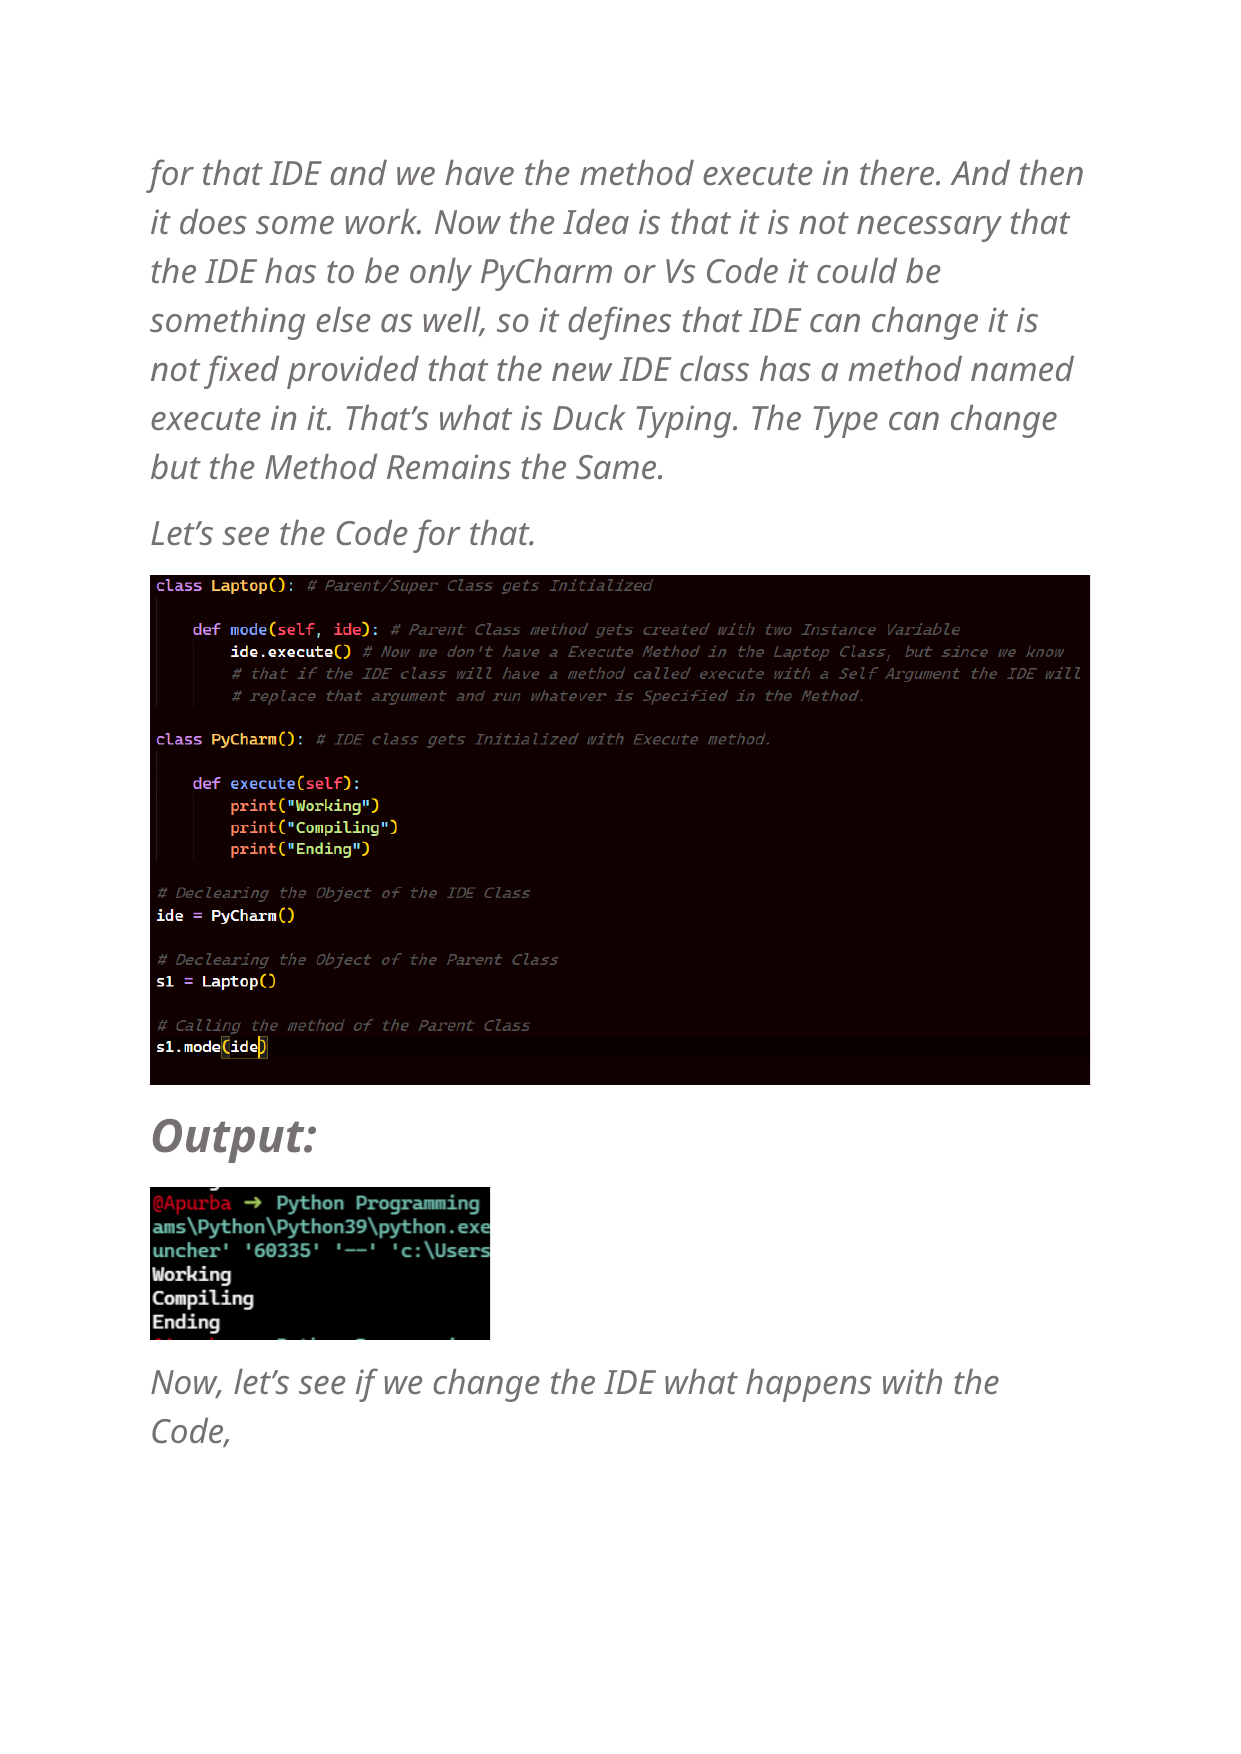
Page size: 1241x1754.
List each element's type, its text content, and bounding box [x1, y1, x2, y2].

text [150, 150, 1090, 489]
picture [150, 1187, 490, 1340]
picture [150, 575, 1091, 1085]
text Let’s see the Code for that. [150, 509, 1090, 555]
text Output: [150, 1103, 1090, 1166]
text Now, let’s see if we change the IDE what happens with the Code, [150, 1359, 1090, 1453]
